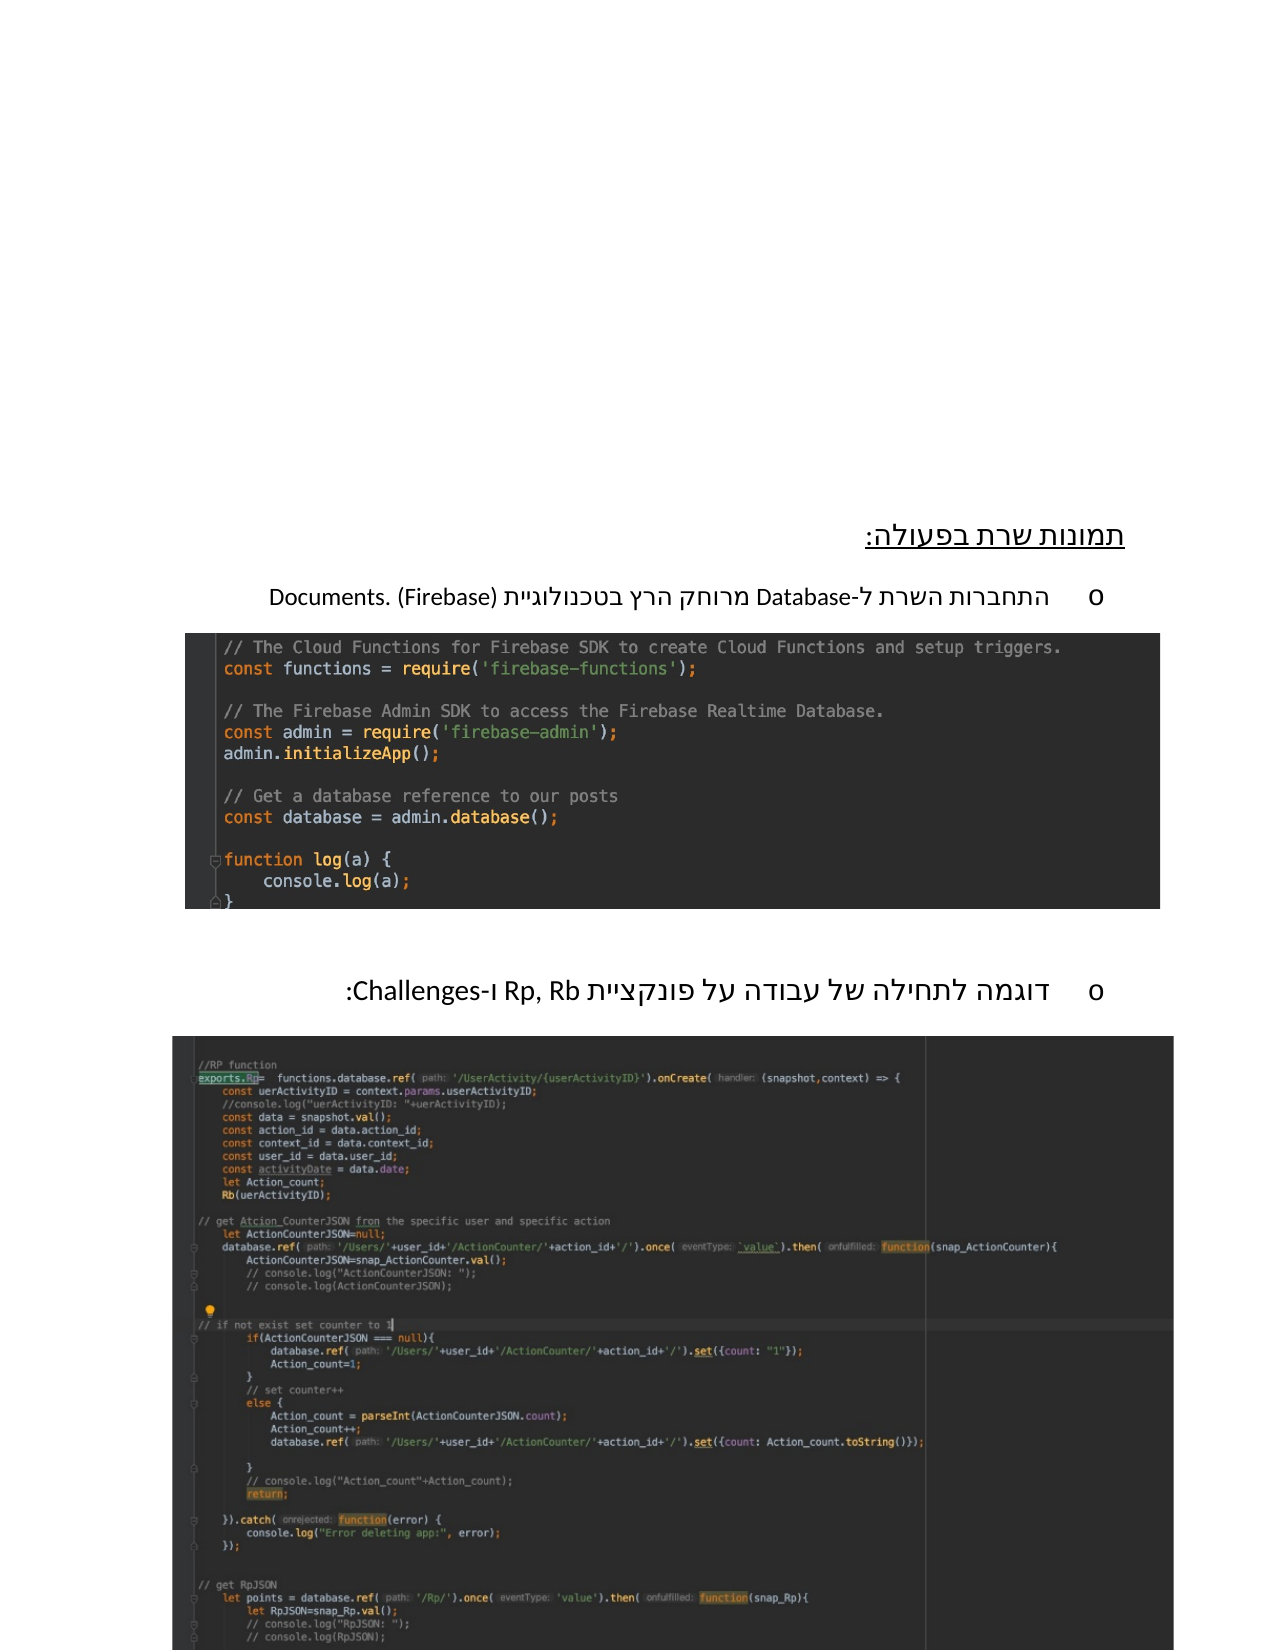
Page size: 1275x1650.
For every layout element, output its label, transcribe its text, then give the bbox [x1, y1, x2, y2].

picture [185, 633, 1160, 909]
picture [172, 1036, 1174, 1650]
text תמונות שרת בפעולה: [150, 517, 1125, 552]
list דוגמה לתחילה של עבודה על פונקציית Rp, Rb ו-Challenges: [150, 972, 1087, 1009]
